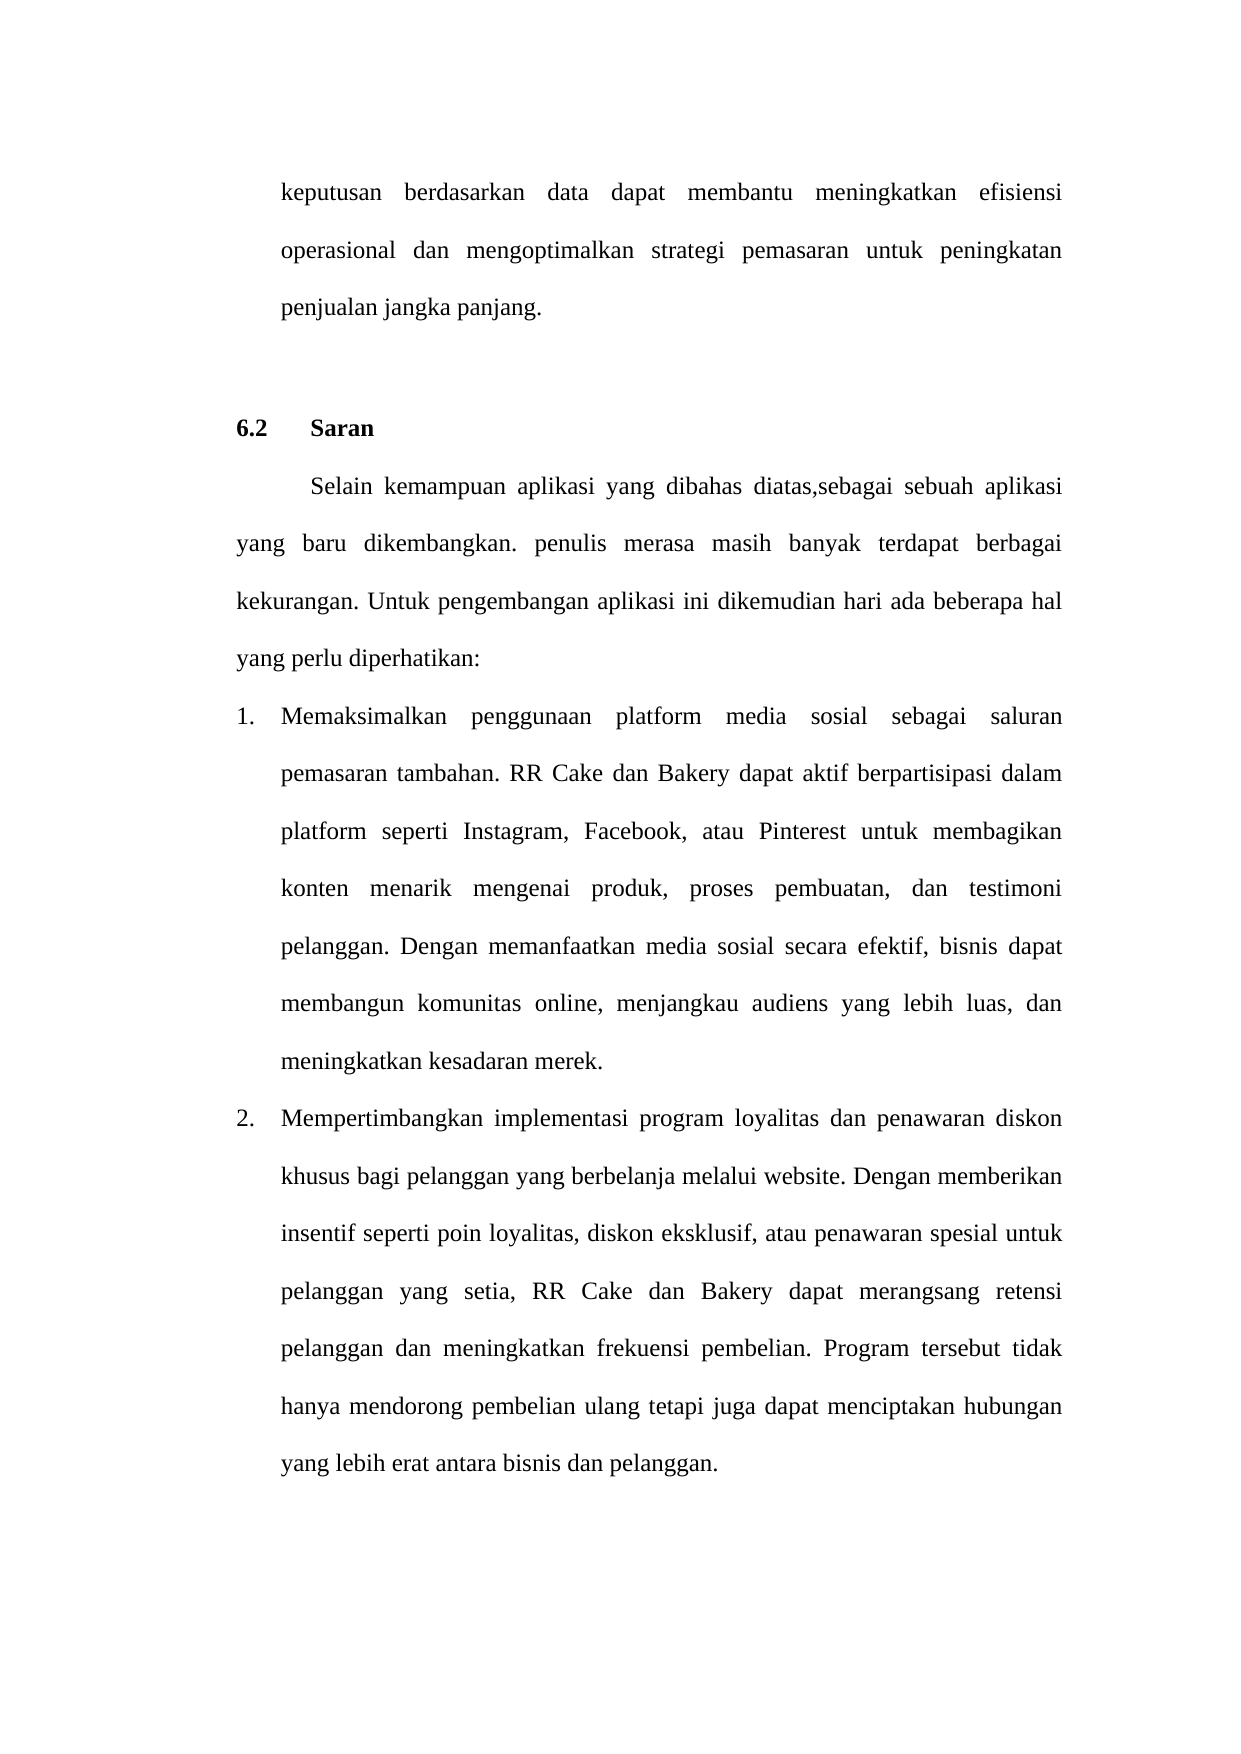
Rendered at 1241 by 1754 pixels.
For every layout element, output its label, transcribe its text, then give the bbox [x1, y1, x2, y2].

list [236, 177, 1063, 321]
text Selain kemampuan aplikasi yang dibahas diatas,sebagai sebuah aplikasi yang baru dikembangkan. penulis merasa masih banyak terdapat berbagai kekurangan. Untuk pengembangan aplikasi ini dikemudian hari ada beberapa hal yang perlu diperhatikan: [236, 471, 1063, 672]
subtitle 6.2 Saran [236, 413, 1063, 442]
list Memaksimalkan penggunaan platform media sosial sebagai saluran pemasaran tambahan. RR Cake dan Bakery dapat aktif berpartisipasi dalam platform seperti Instagram, Facebook, atau Pinterest untuk membagikan konten menarik mengenai produk, proses pembuatan, dan testimoni pelanggan. Dengan memanfaatkan media sosial secara efektif, bisnis dapat membangun komunitas online, menjangkau audiens yang lebih luas, dan meningkatkan kesadaran merek. [236, 701, 1063, 1075]
list Mempertimbangkan implementasi program loyalitas dan penawaran diskon khusus bagi pelanggan yang berbelanja melalui website. Dengan memberikan insentif seperti poin loyalitas, diskon eksklusif, atau penawaran spesial untuk pelanggan yang setia, RR Cake dan Bakery dapat merangsang retensi pelanggan dan meningkatkan frekuensi pembelian. Program tersebut tidak hanya mendorong pembelian ulang tetapi juga dapat menciptakan hubungan yang lebih erat antara bisnis dan pelanggan. [236, 1103, 1063, 1477]
